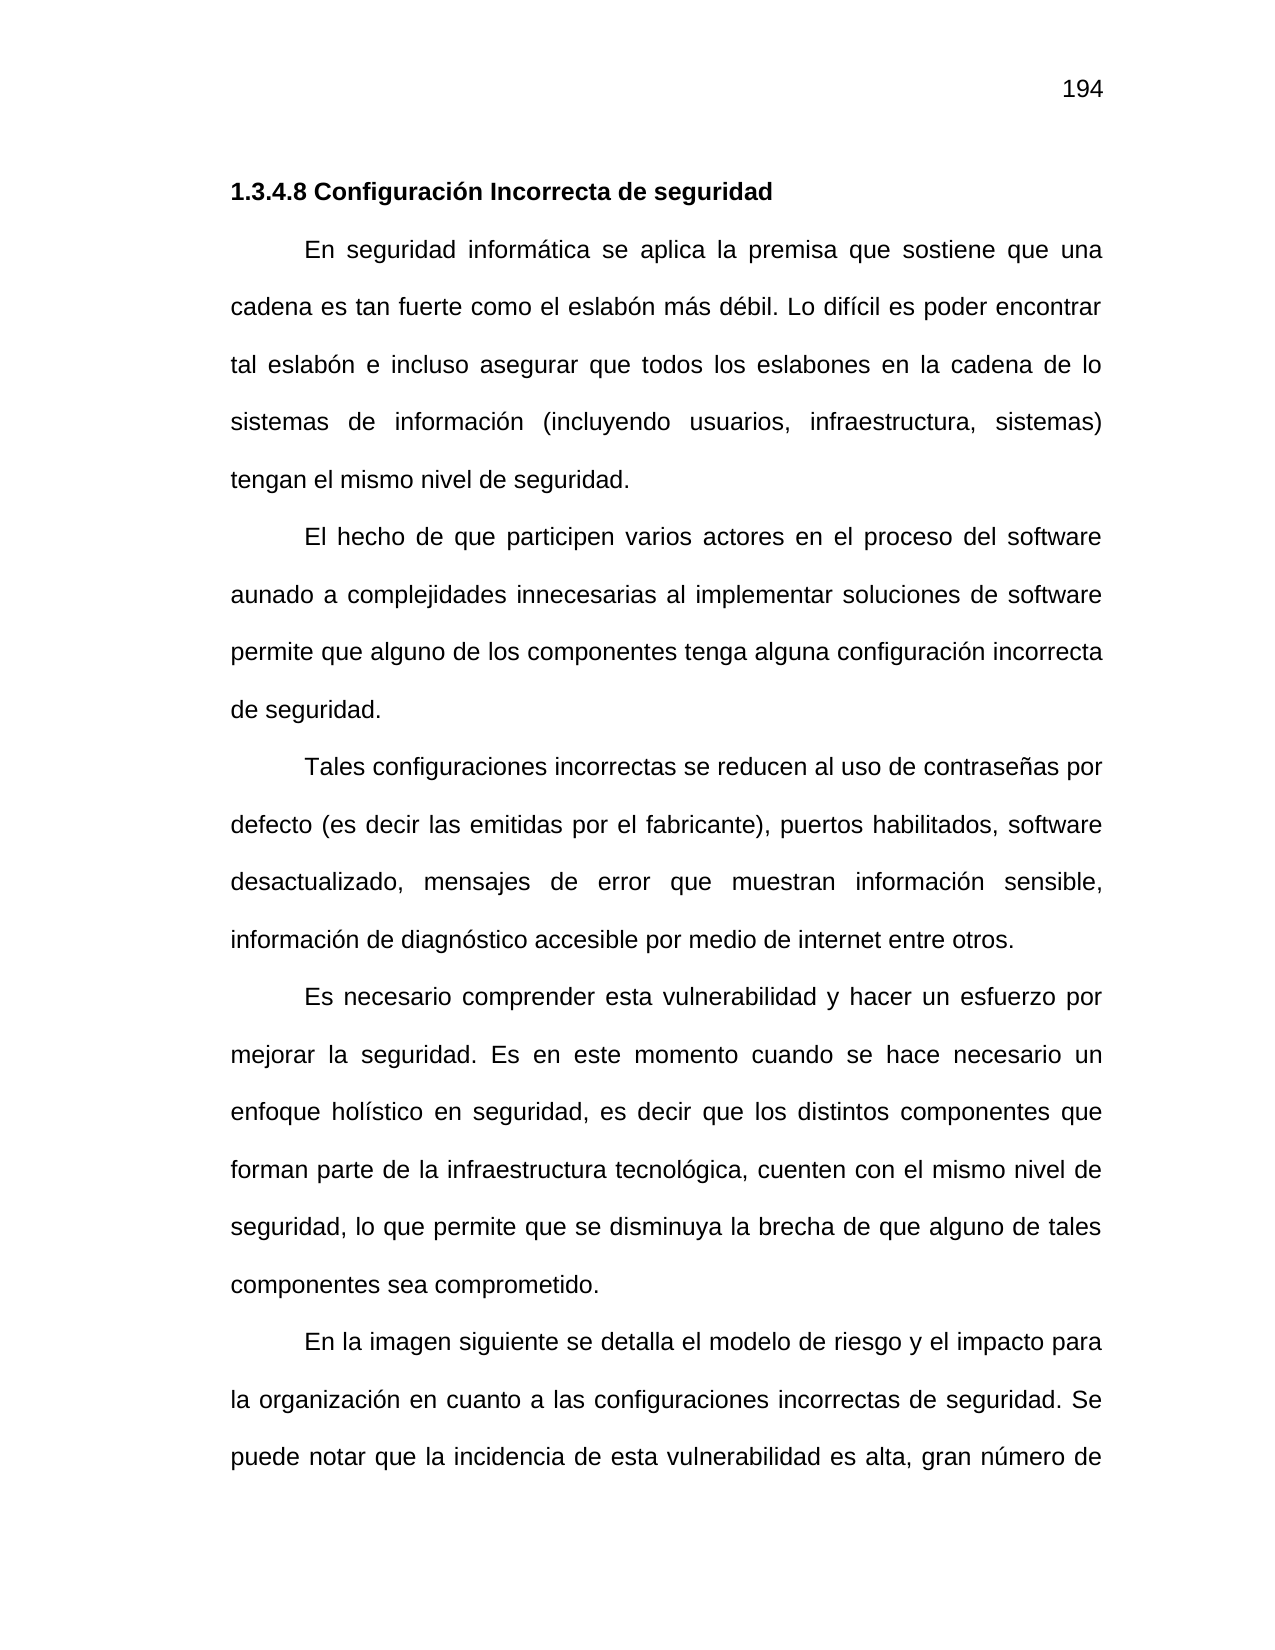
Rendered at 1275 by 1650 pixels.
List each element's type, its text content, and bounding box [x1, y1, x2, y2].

text Tales configuraciones incorrectas se reducen al uso de contraseñas por defecto (es decir las emitidas por el fabricante), puertos habilitados, software desactualizado, mensajes de error que muestran información sensible, información de diagnóstico accesible por medio de internet entre otros. [230, 752, 1104, 953]
text En seguridad informática se aplica la premisa que sostiene que una cadena es tan fuerte como el eslabón más débil. Lo difícil es poder encontrar tal eslabón e incluso asegurar que todos los eslabones en la cadena de lo sistemas de información (incluyendo usuarios, infraestructura, sistemas) tengan el mismo nivel de seguridad. [230, 235, 1104, 493]
subtitle 1.3.4.8 Configuración Incorrecta de seguridad [230, 177, 1104, 206]
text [230, 1327, 1104, 1471]
text Es necesario comprender esta vulnerabilidad y hacer un esfuerzo por mejorar la seguridad. Es en este momento cuando se hace necesario un enfoque holístico en seguridad, es decir que los distintos componentes que forman parte de la infraestructura tecnológica, cuenten con el mismo nivel de seguridad, lo que permite que se disminuya la brecha de que alguno de tales componentes sea comprometido. [230, 982, 1104, 1298]
text El hecho de que participen varios actores en el proceso del software aunado a complejidades innecesarias al implementar soluciones de software permite que alguno de los componentes tenga alguna configuración incorrecta de seguridad. [230, 522, 1104, 723]
